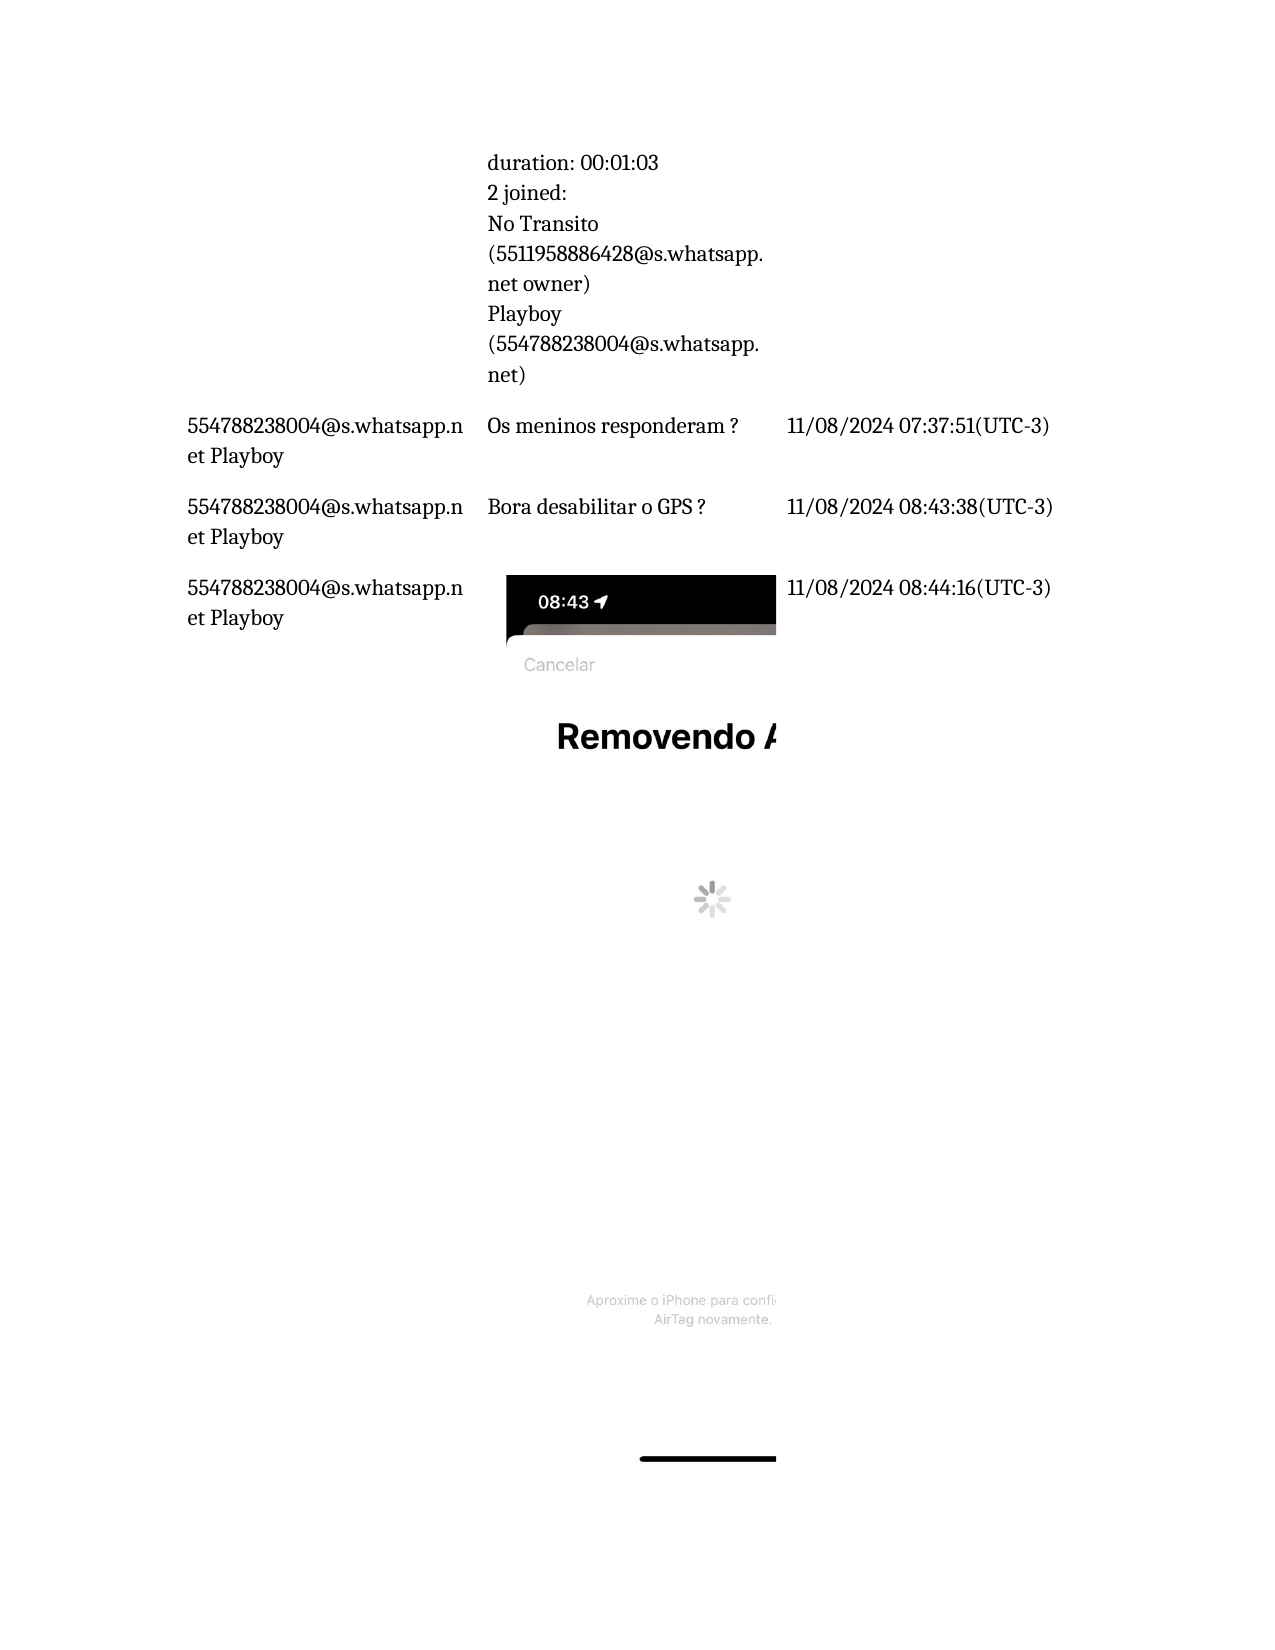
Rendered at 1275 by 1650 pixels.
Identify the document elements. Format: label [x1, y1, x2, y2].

picture [506, 575, 777, 1470]
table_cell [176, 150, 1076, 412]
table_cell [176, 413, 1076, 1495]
